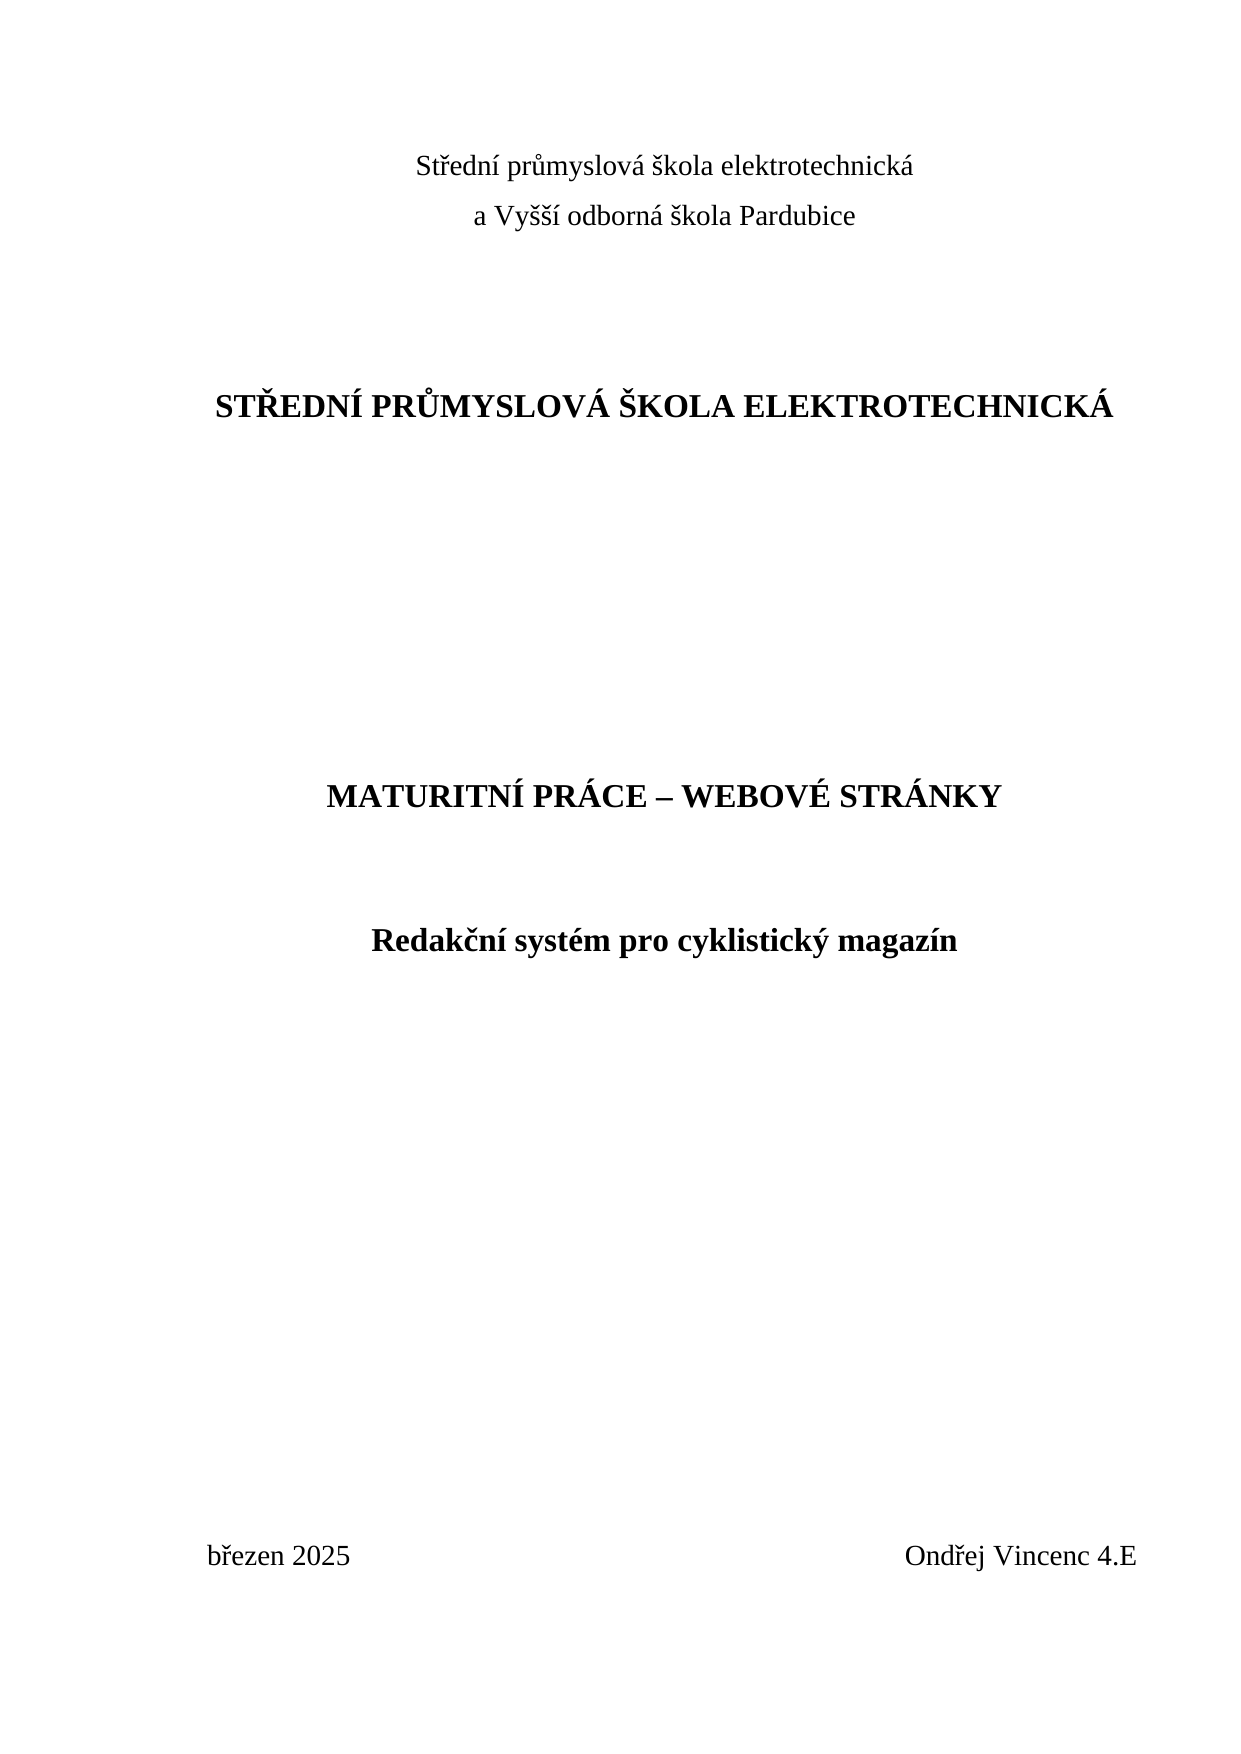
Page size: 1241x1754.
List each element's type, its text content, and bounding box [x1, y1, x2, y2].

text březen 2025 Ondřej Vincenc 4.E [207, 1538, 1122, 1572]
text Redakční systém pro cyklistický magazín [207, 920, 1122, 959]
text Střední průmyslová škola elektrotechnická a Vyšší odborná škola Pardubice [207, 148, 1122, 232]
text MATURITNÍ PRÁCE – WEBOVÉ STRÁNKY [207, 777, 1122, 815]
text STŘEDNÍ PRŮMYSLOVÁ ŠKOLA ELEKTROTECHNICKÁ [207, 386, 1122, 424]
